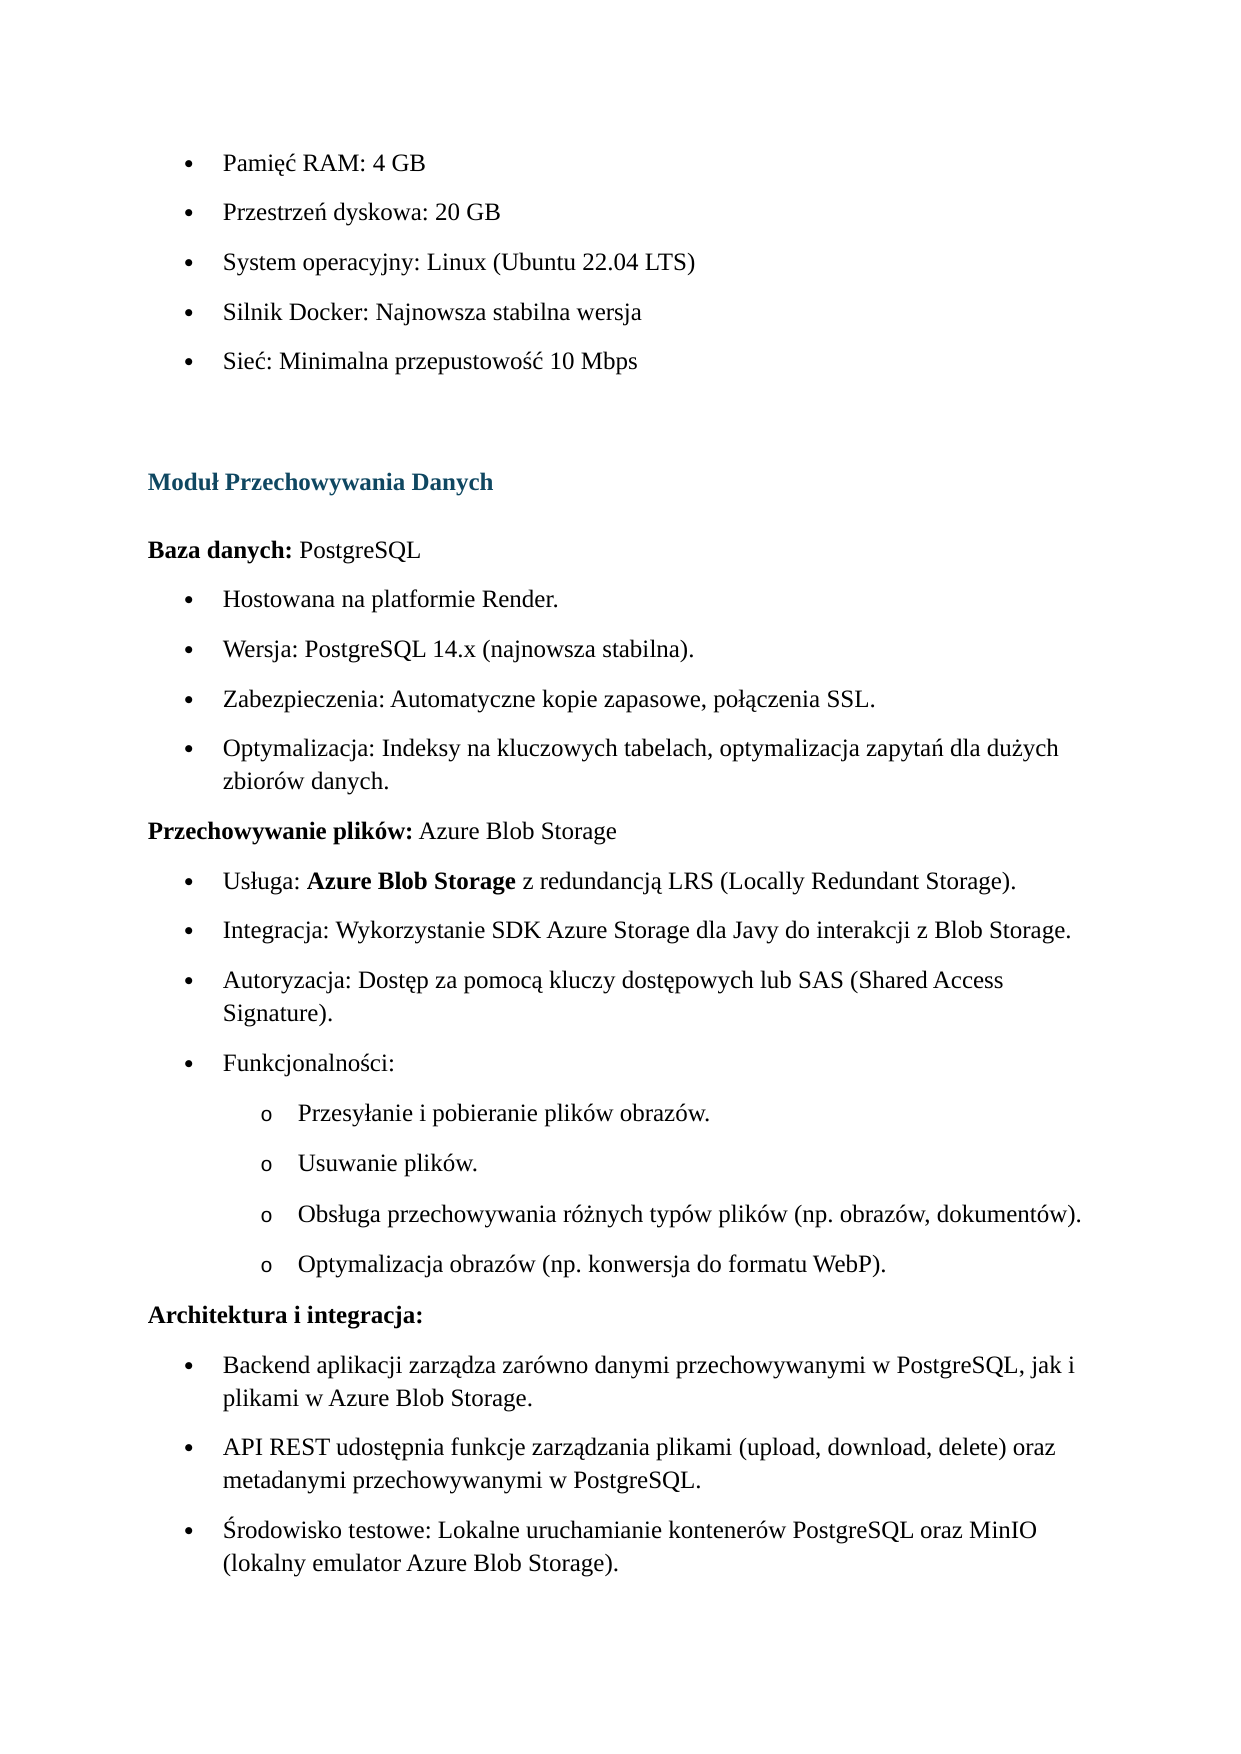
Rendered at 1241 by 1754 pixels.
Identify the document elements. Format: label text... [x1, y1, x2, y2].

subtitle Moduł Przechowywania Danych [148, 467, 1093, 495]
list Pamięć RAM: 4 GB [185, 148, 1093, 176]
list Backend aplikacji zarządza zarówno danymi przechowywanymi w PostgreSQL, jak i plikami w Azure Blob Storage. [185, 1350, 1093, 1412]
list Wersja: PostgreSQL 14.x (najnowsza stabilna). [185, 634, 1093, 663]
list Optymalizacja obrazów (np. konwersja do formatu WebP). [260, 1249, 1093, 1279]
list Autoryzacja: Dostęp za pomocą kluczy dostępowych lub SAS (Shared Access Signature). [185, 965, 1093, 1027]
list Przesyłanie i pobieranie plików obrazów. [260, 1098, 1093, 1127]
list Usługa: Azure Blob Storage z redundancją LRS (Locally Redundant Storage). [185, 866, 1093, 894]
list Funkcjonalności: [185, 1048, 1093, 1077]
list Silnik Docker: Najnowsza stabilna wersja [185, 297, 1093, 325]
list Środowisko testowe: Lokalne uruchamianie kontenerów PostgreSQL oraz MinIO (lokalny emulator Azure Blob Storage). [185, 1515, 1093, 1577]
list Integracja: Wykorzystanie SDK Azure Storage dla Javy do interakcji z Blob Storage. [185, 916, 1093, 944]
list API REST udostępnia funkcje zarządzania plikami (upload, download, delete) oraz metadanymi przechowywanymi w PostgreSQL. [185, 1432, 1093, 1494]
text Architektura i integracja: [148, 1300, 1093, 1329]
list Optymalizacja: Indeksy na kluczowych tabelach, optymalizacja zapytań dla dużych zbiorów danych. [185, 733, 1093, 795]
text Przechowywanie plików: Azure Blob Storage [148, 816, 1093, 845]
list Zabezpieczenia: Automatyczne kopie zapasowe, połączenia SSL. [185, 684, 1093, 712]
list Hostowana na platformie Render. [185, 584, 1093, 613]
list Przestrzeń dyskowa: 20 GB [185, 197, 1093, 226]
text Baza danych: PostgreSQL [148, 535, 1093, 563]
list System operacyjny: Linux (Ubuntu 22.04 LTS) [185, 247, 1093, 276]
list Sieć: Minimalna przepustowość 10 Mbps [185, 346, 1093, 375]
list Usuwanie plików. [260, 1148, 1093, 1178]
list Obsługa przechowywania różnych typów plików (np. obrazów, dokumentów). [260, 1199, 1093, 1228]
